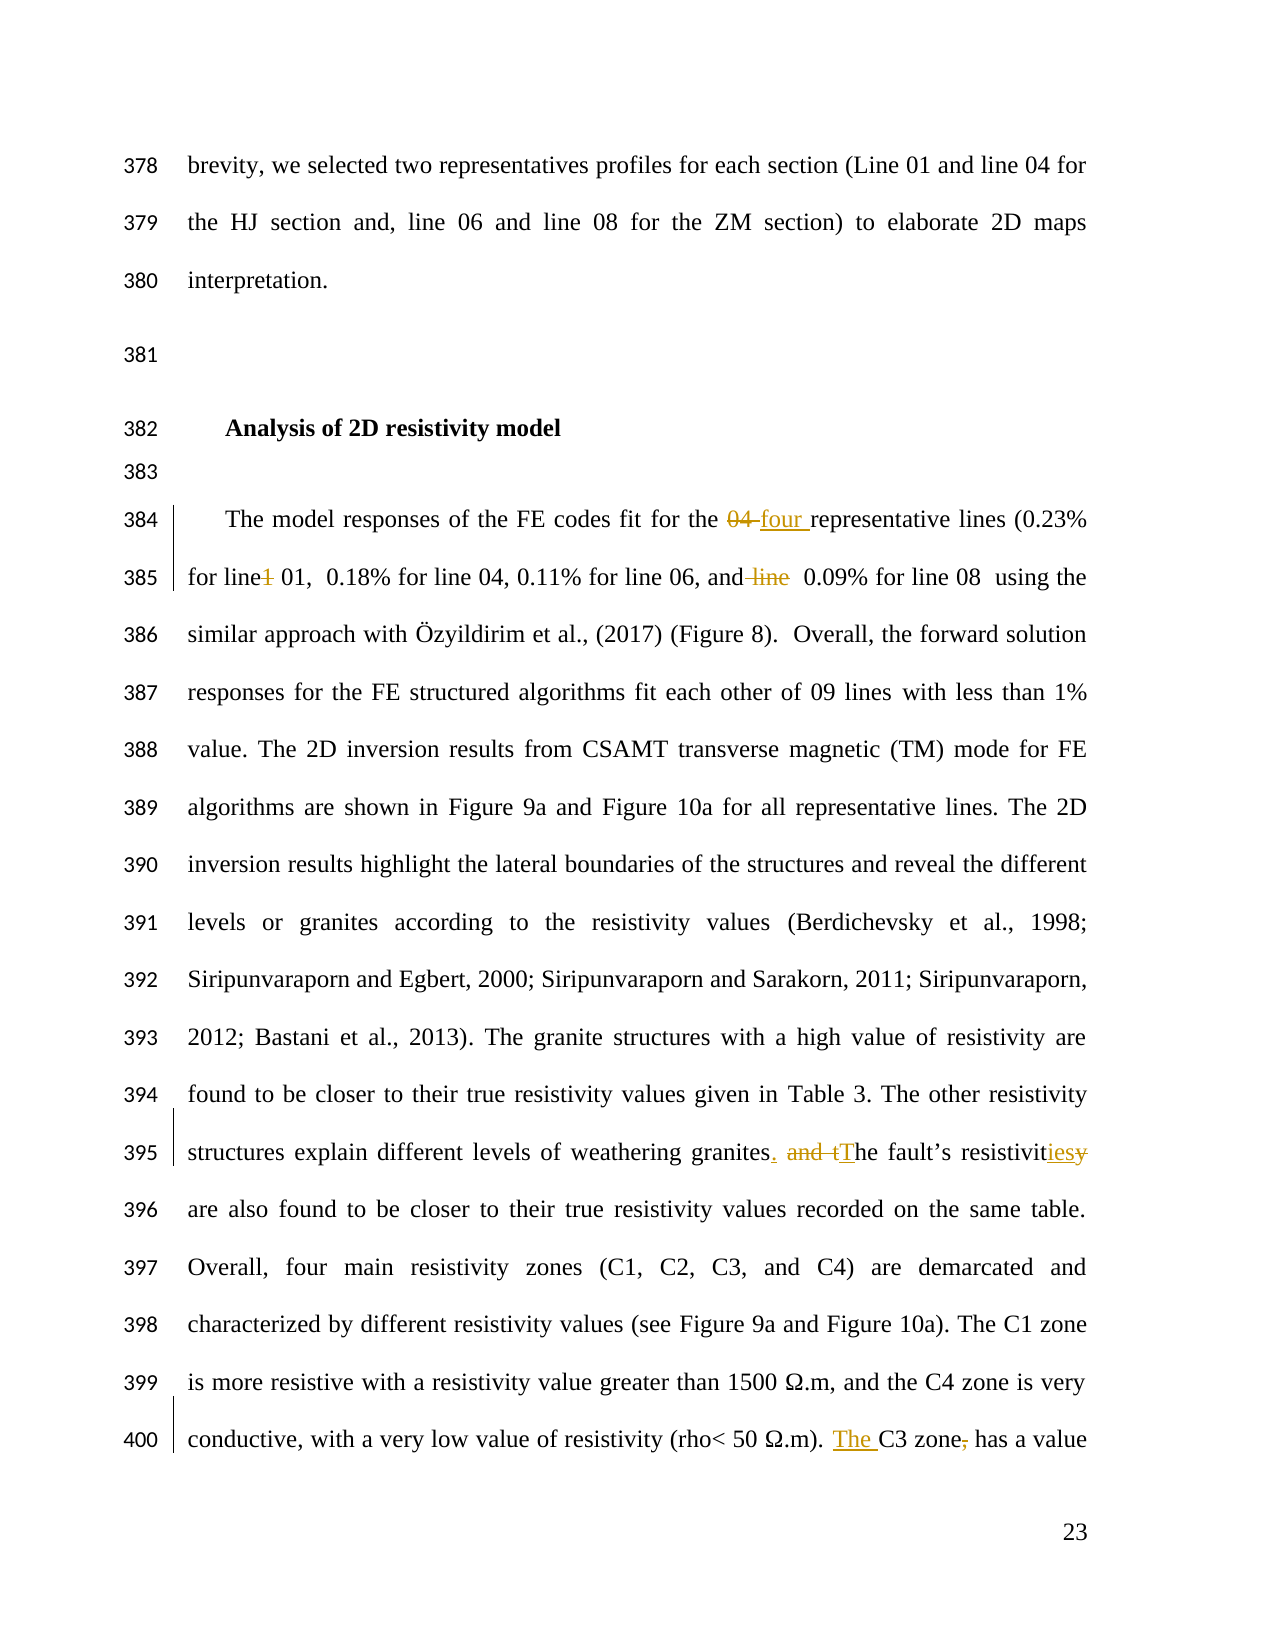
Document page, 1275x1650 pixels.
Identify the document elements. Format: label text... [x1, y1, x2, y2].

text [187, 150, 1087, 294]
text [187, 504, 1087, 1453]
subtitle Analysis of 2D resistivity model [225, 413, 1087, 442]
